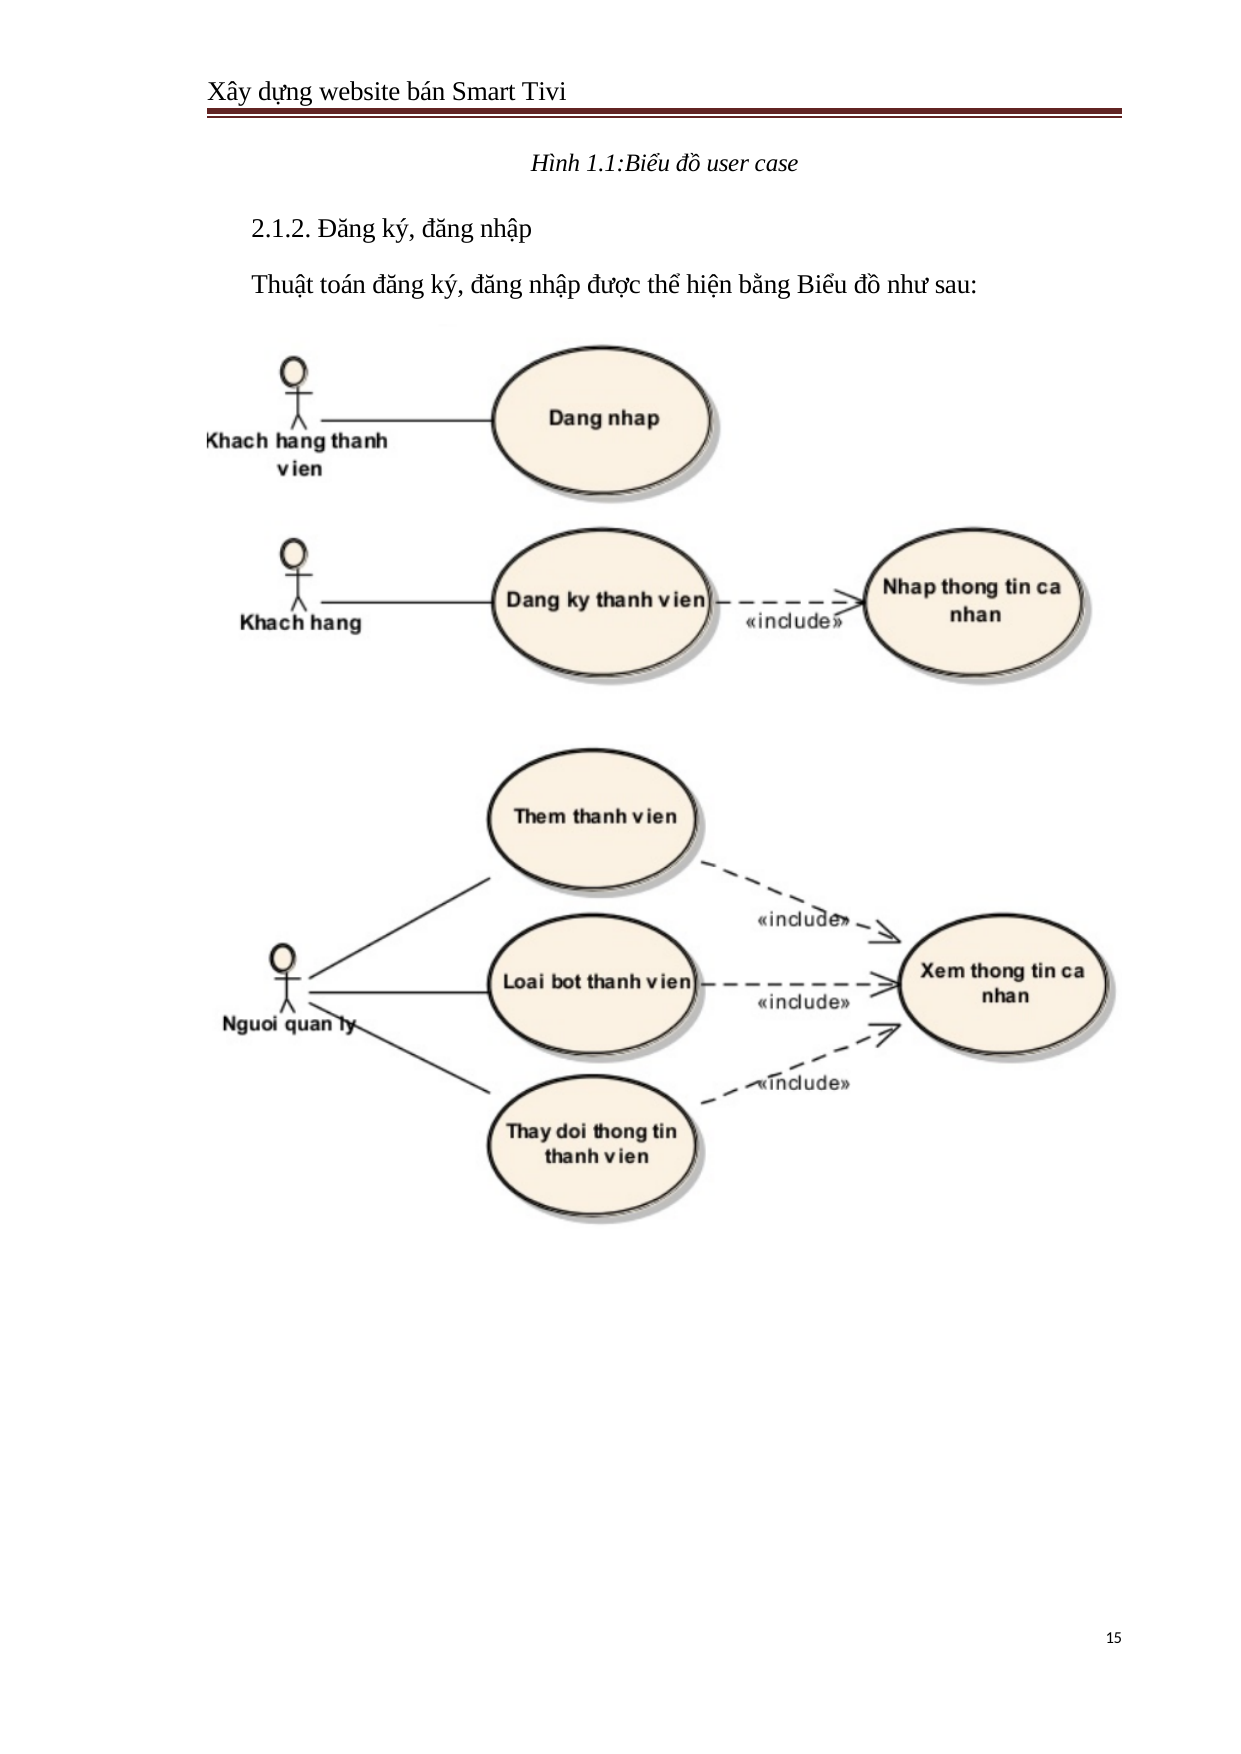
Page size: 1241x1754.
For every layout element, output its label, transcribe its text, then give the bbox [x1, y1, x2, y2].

text Thuật toán đăng ký, đăng nhập được thể hiện bằng Biểu đồ như sau: [251, 268, 1122, 299]
picture [206, 740, 1123, 1229]
text Hình 1.1:Biểu đồ user case [207, 148, 1122, 176]
picture [206, 324, 1123, 717]
text 2.1.2. Đăng ký, đăng nhập [251, 212, 1122, 243]
